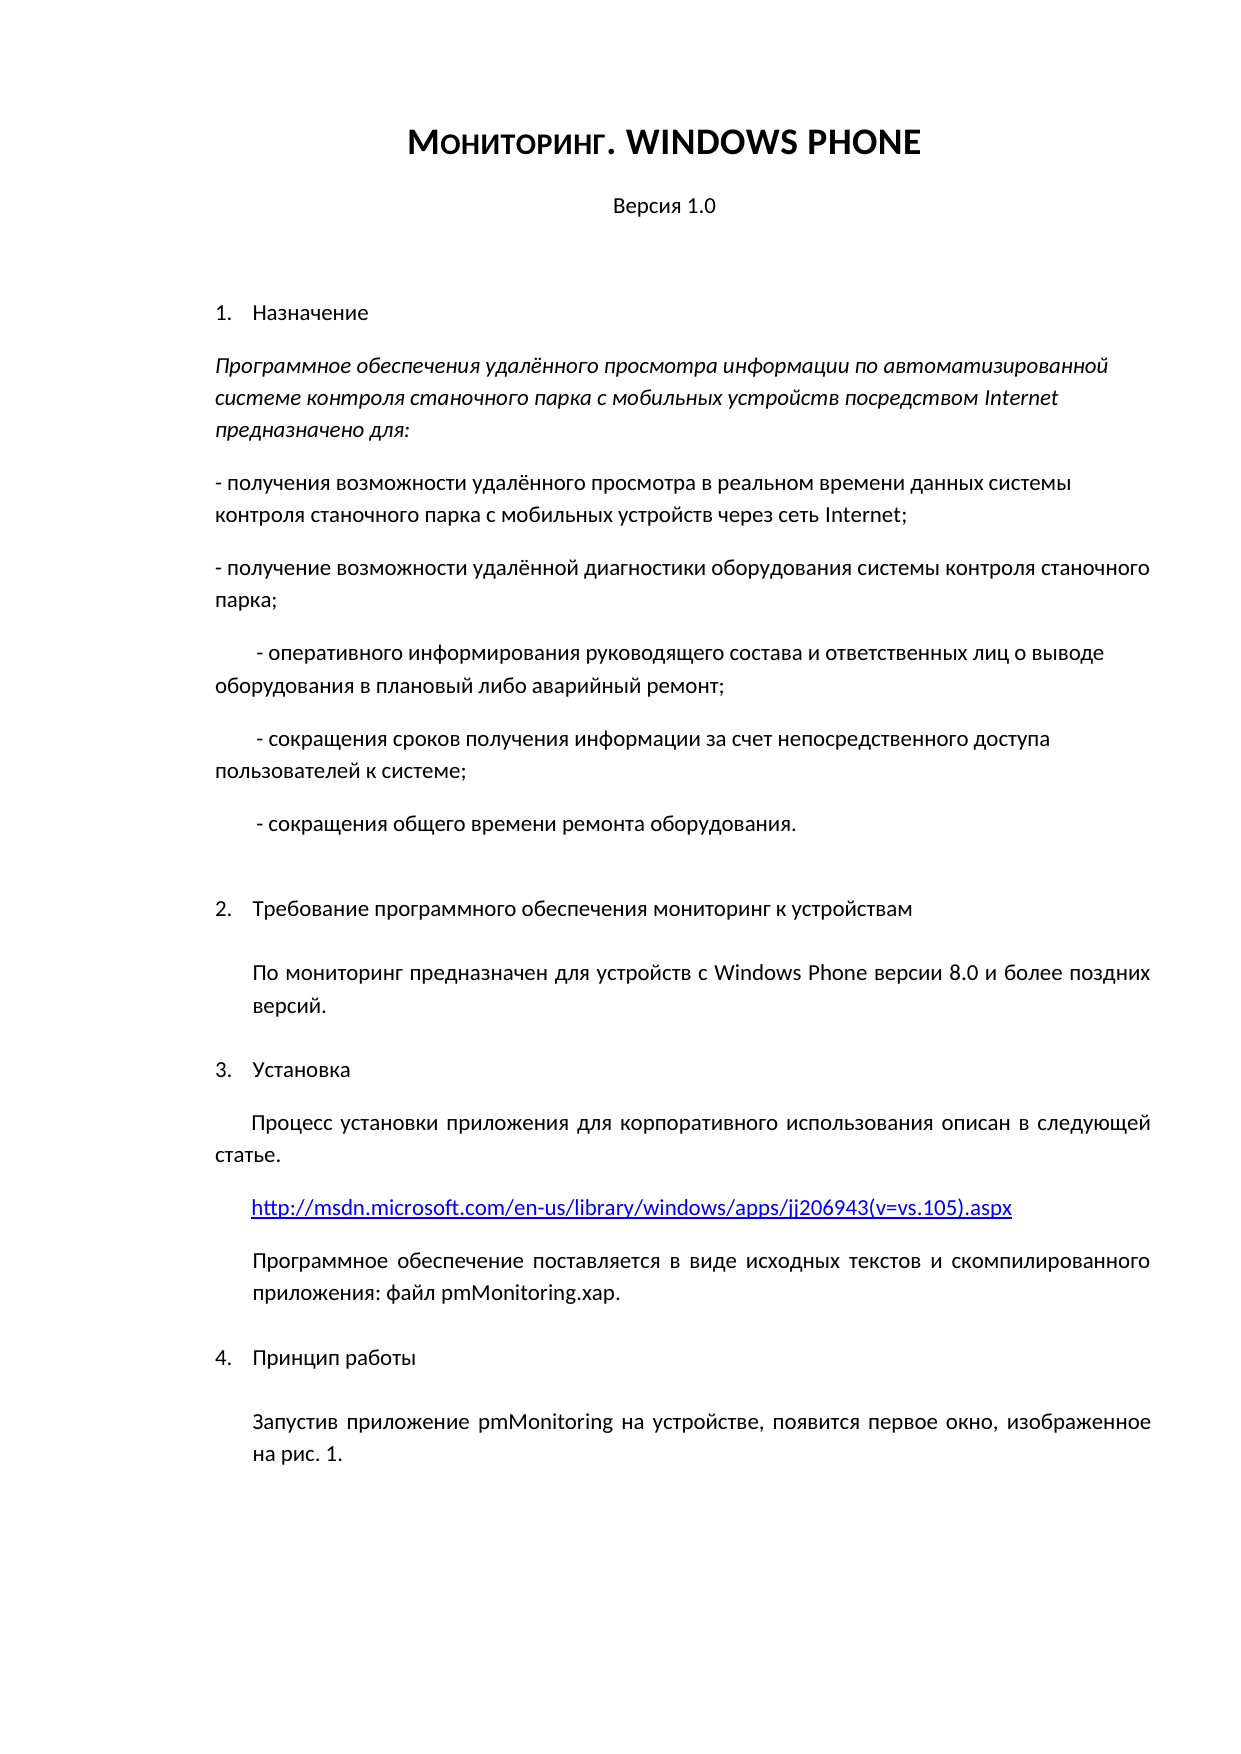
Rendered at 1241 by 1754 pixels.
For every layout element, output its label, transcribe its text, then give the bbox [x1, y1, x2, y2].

list Требование программного обеспечения мониторинг к устройствам [215, 894, 1152, 922]
list По мониторинг предназначен для устройств с Windows Phone версии 8.0 и более поздних версий. [252, 958, 1152, 1019]
text Версия 1.0 [177, 192, 1152, 220]
text http://msdn.microsoft.com/en-us/library/windows/apps/jj206943(v=vs.105).aspx [215, 1193, 1152, 1221]
list Установка [215, 1055, 1152, 1083]
list Программное обеспечение поставляется в виде исходных текстов и скомпилированного приложения: файл pmMonitoring.xap. [252, 1246, 1152, 1307]
text - получение возможности удалённой диагностики оборудования системы контроля станочного парка; [215, 553, 1152, 613]
text Процесс установки приложения для корпоративного использования описан в следующей статье. [215, 1108, 1152, 1168]
text Программное обеспечения удалённого просмотра информации по автоматизированной системе контроля станочного парка с мобильных устройств посредством Internet предназначено для: [215, 351, 1152, 443]
text - оперативного информирования руководящего состава и ответственных лиц о выводе оборудования в плановый либо аварийный ремонт; [215, 638, 1152, 699]
text Мониторинг. WINDOWS PHONE [177, 118, 1152, 164]
list Запустив приложение pmMonitoring на устройстве, появится первое окно, изображенное на рис. 1. [252, 1407, 1152, 1467]
list Принцип работы [215, 1343, 1152, 1371]
list Назначение [215, 298, 1152, 326]
text - получения возможности удалённого просмотра в реальном времени данных системы контроля станочного парка с мобильных устройств через сеть Internet; [215, 468, 1152, 528]
text - сокращения сроков получения информации за счет непосредственного доступа пользователей к системе; [215, 724, 1152, 784]
text - сокращения общего времени ремонта оборудования. [215, 809, 1152, 837]
